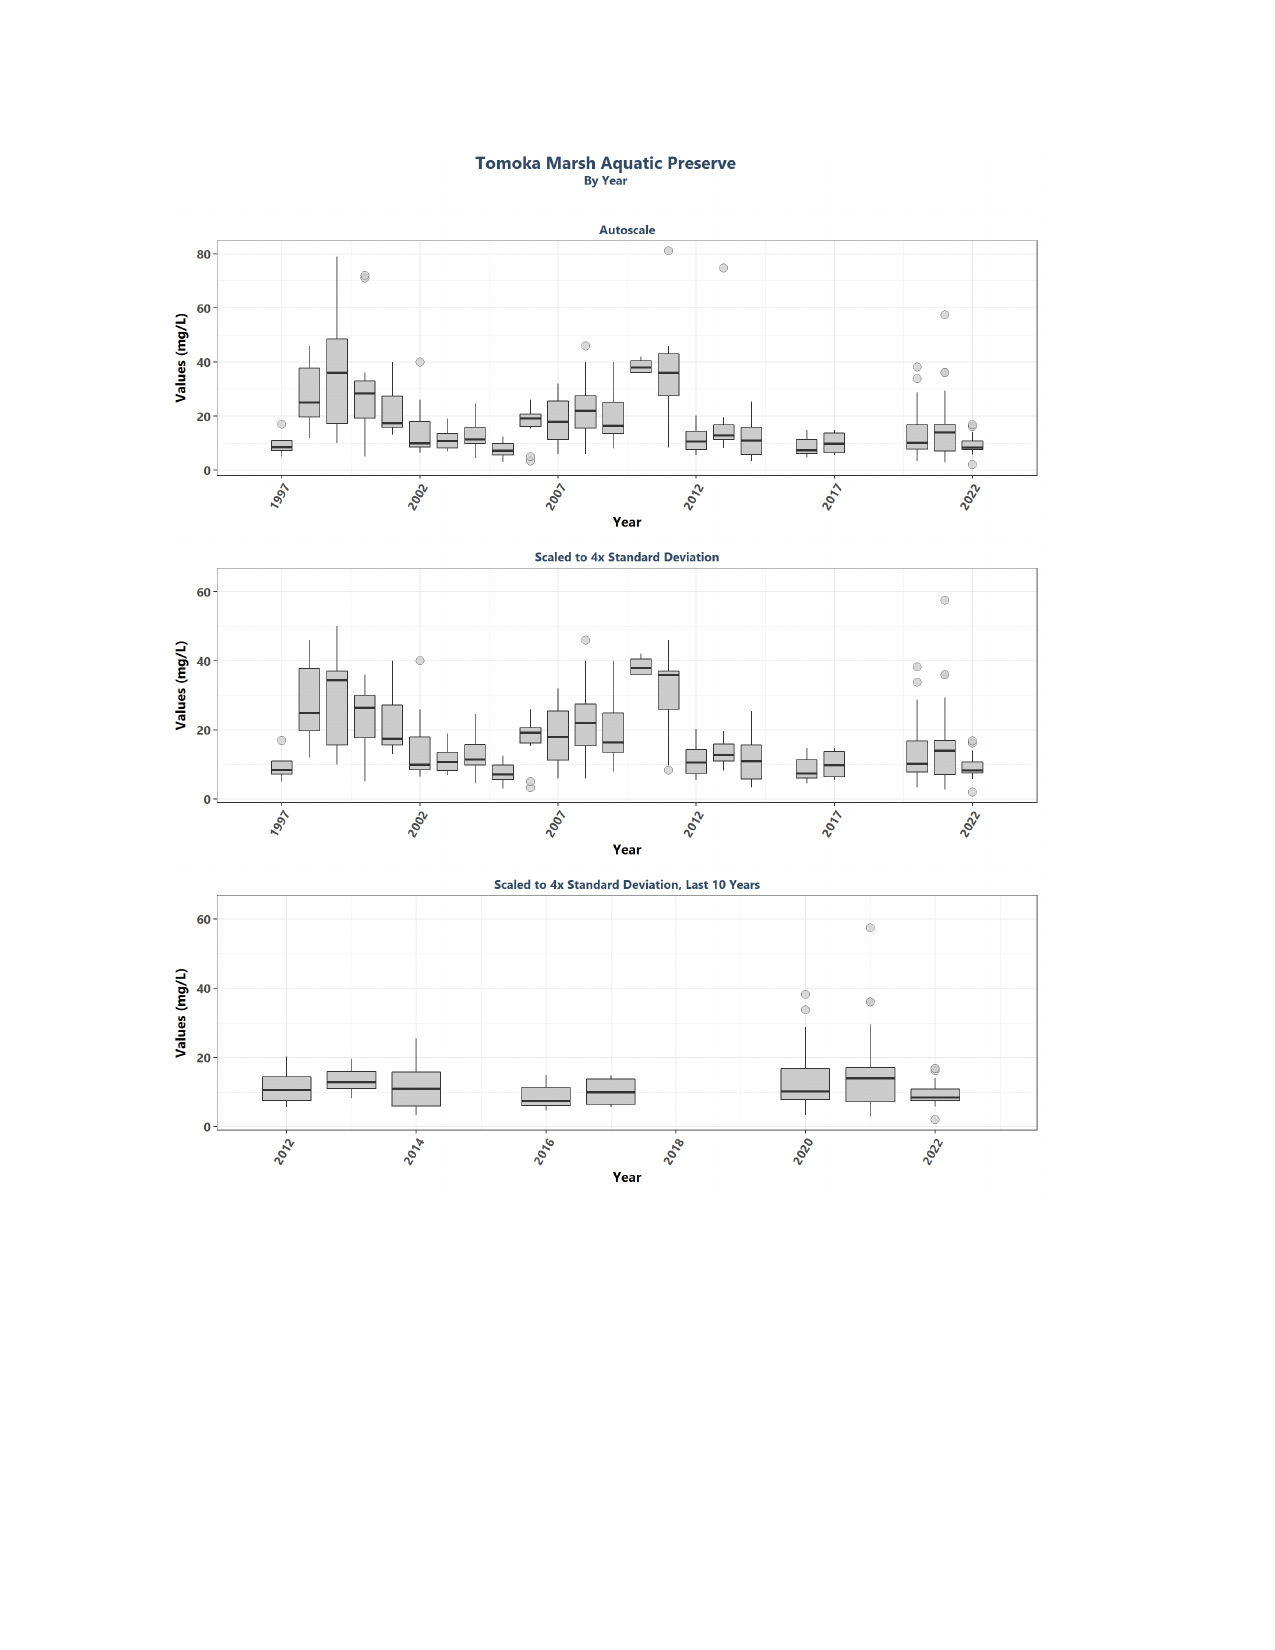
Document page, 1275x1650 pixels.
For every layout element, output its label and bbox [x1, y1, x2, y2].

picture [168, 150, 1044, 1200]
